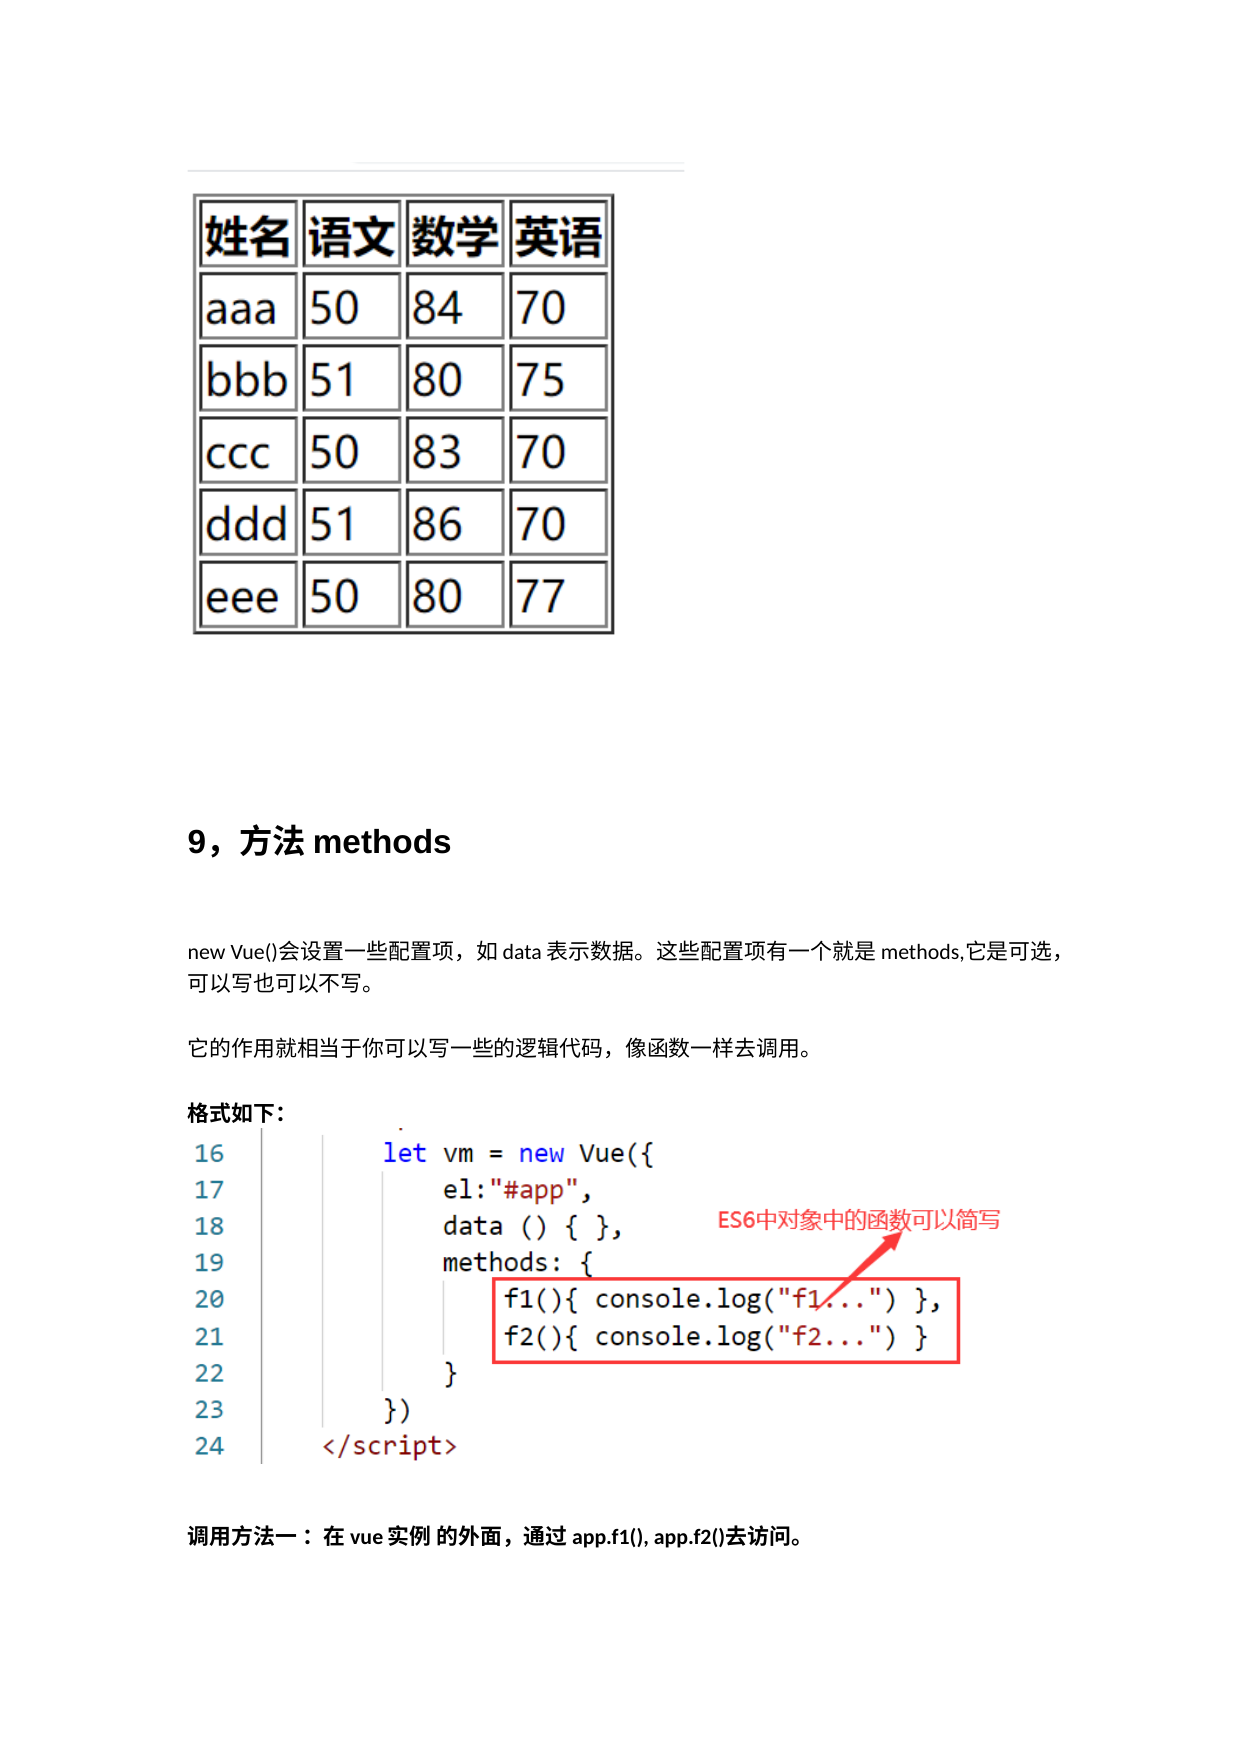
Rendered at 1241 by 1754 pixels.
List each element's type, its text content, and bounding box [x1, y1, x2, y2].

subtitle 9，方法methods [187, 807, 1053, 872]
text 它的作用就相当于你可以写一些的逻辑代码，像函数一样去调用。 [187, 1031, 1053, 1063]
picture [187, 162, 685, 655]
picture [187, 1128, 1053, 1464]
text 格式如下： [187, 1096, 1053, 1128]
text new Vue()会设置一些配置项，如data表示数据。这些配置项有一个就是methods,它是可选，可以写也可以不写。 [187, 933, 1053, 998]
text 调用方法一 ：在vue实例 的外面，通过app.f1(), app.f2()去访问。 [187, 1518, 1053, 1551]
